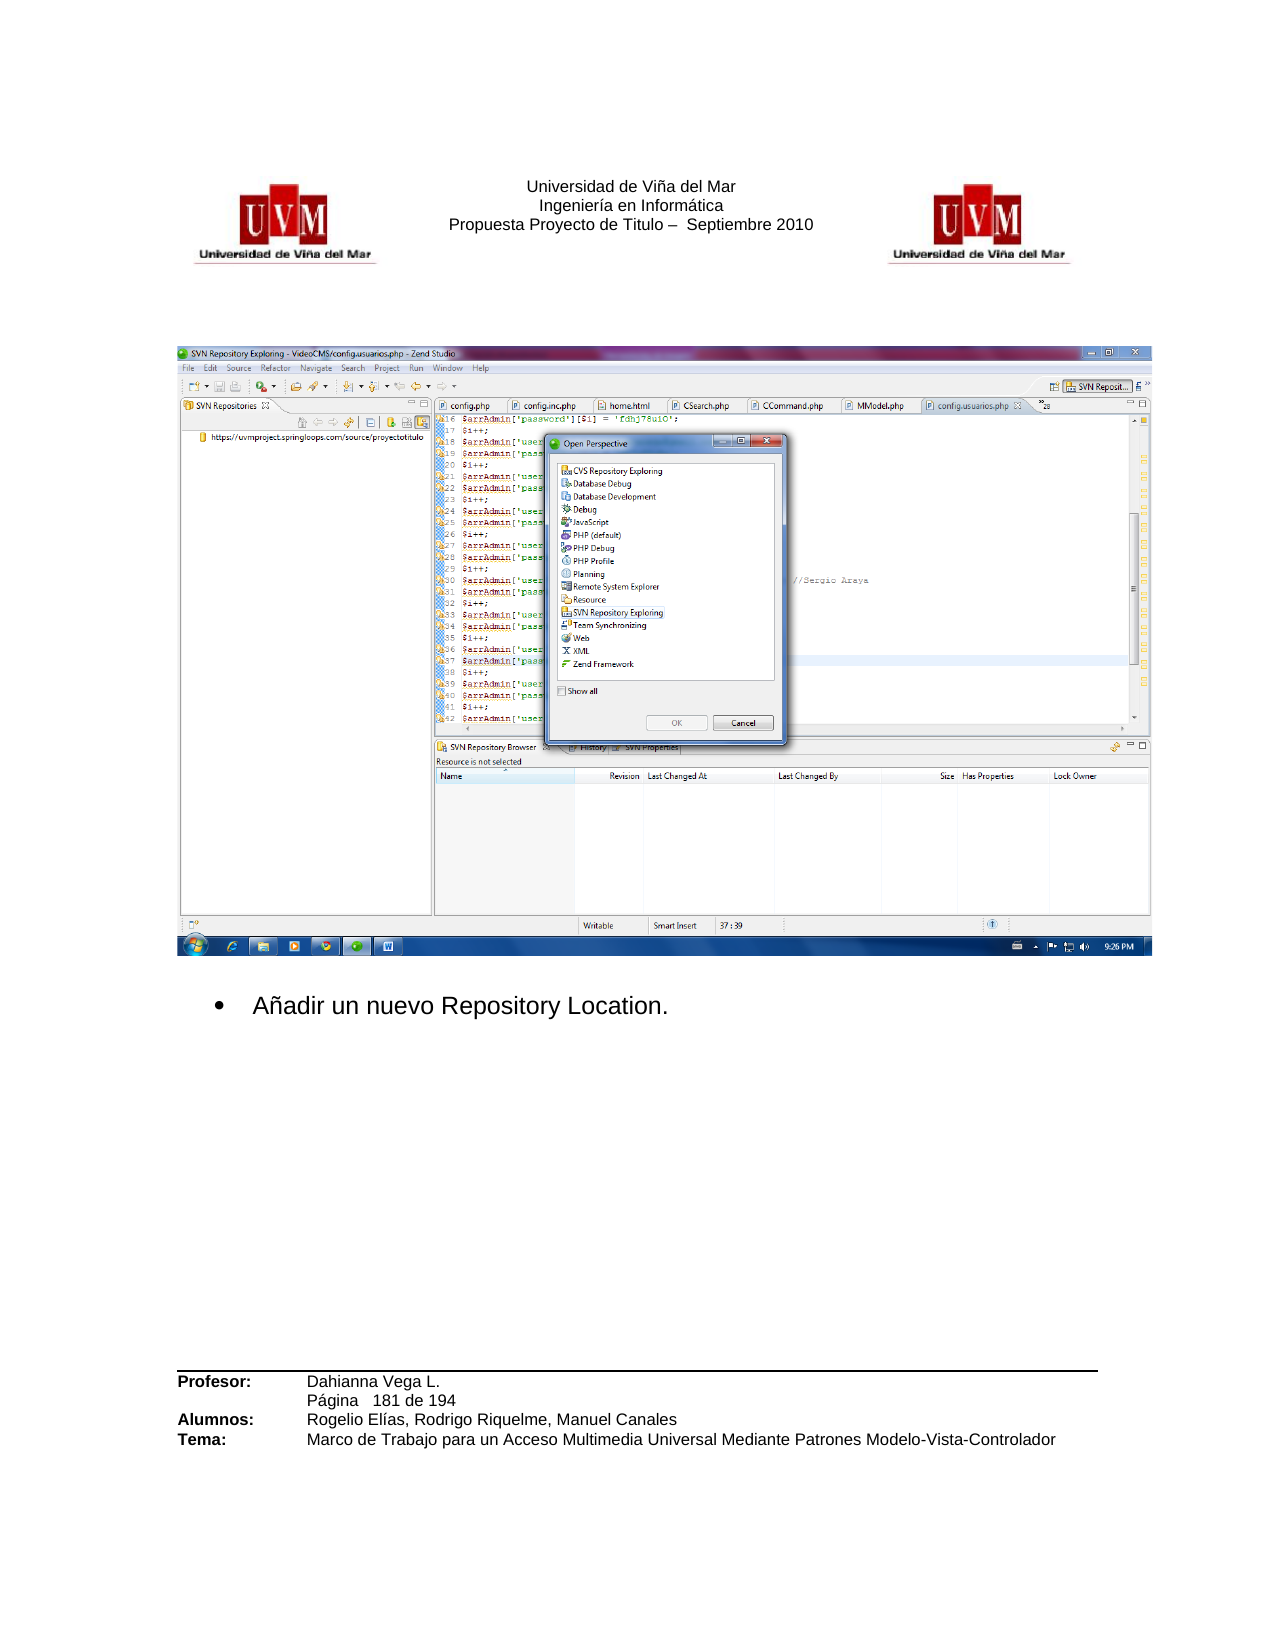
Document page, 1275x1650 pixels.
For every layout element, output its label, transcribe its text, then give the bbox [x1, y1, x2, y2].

picture [871, 176, 1084, 267]
list Añadir un nuevo Repository Location. [215, 991, 1098, 1020]
picture [177, 176, 390, 267]
picture [177, 346, 1153, 956]
